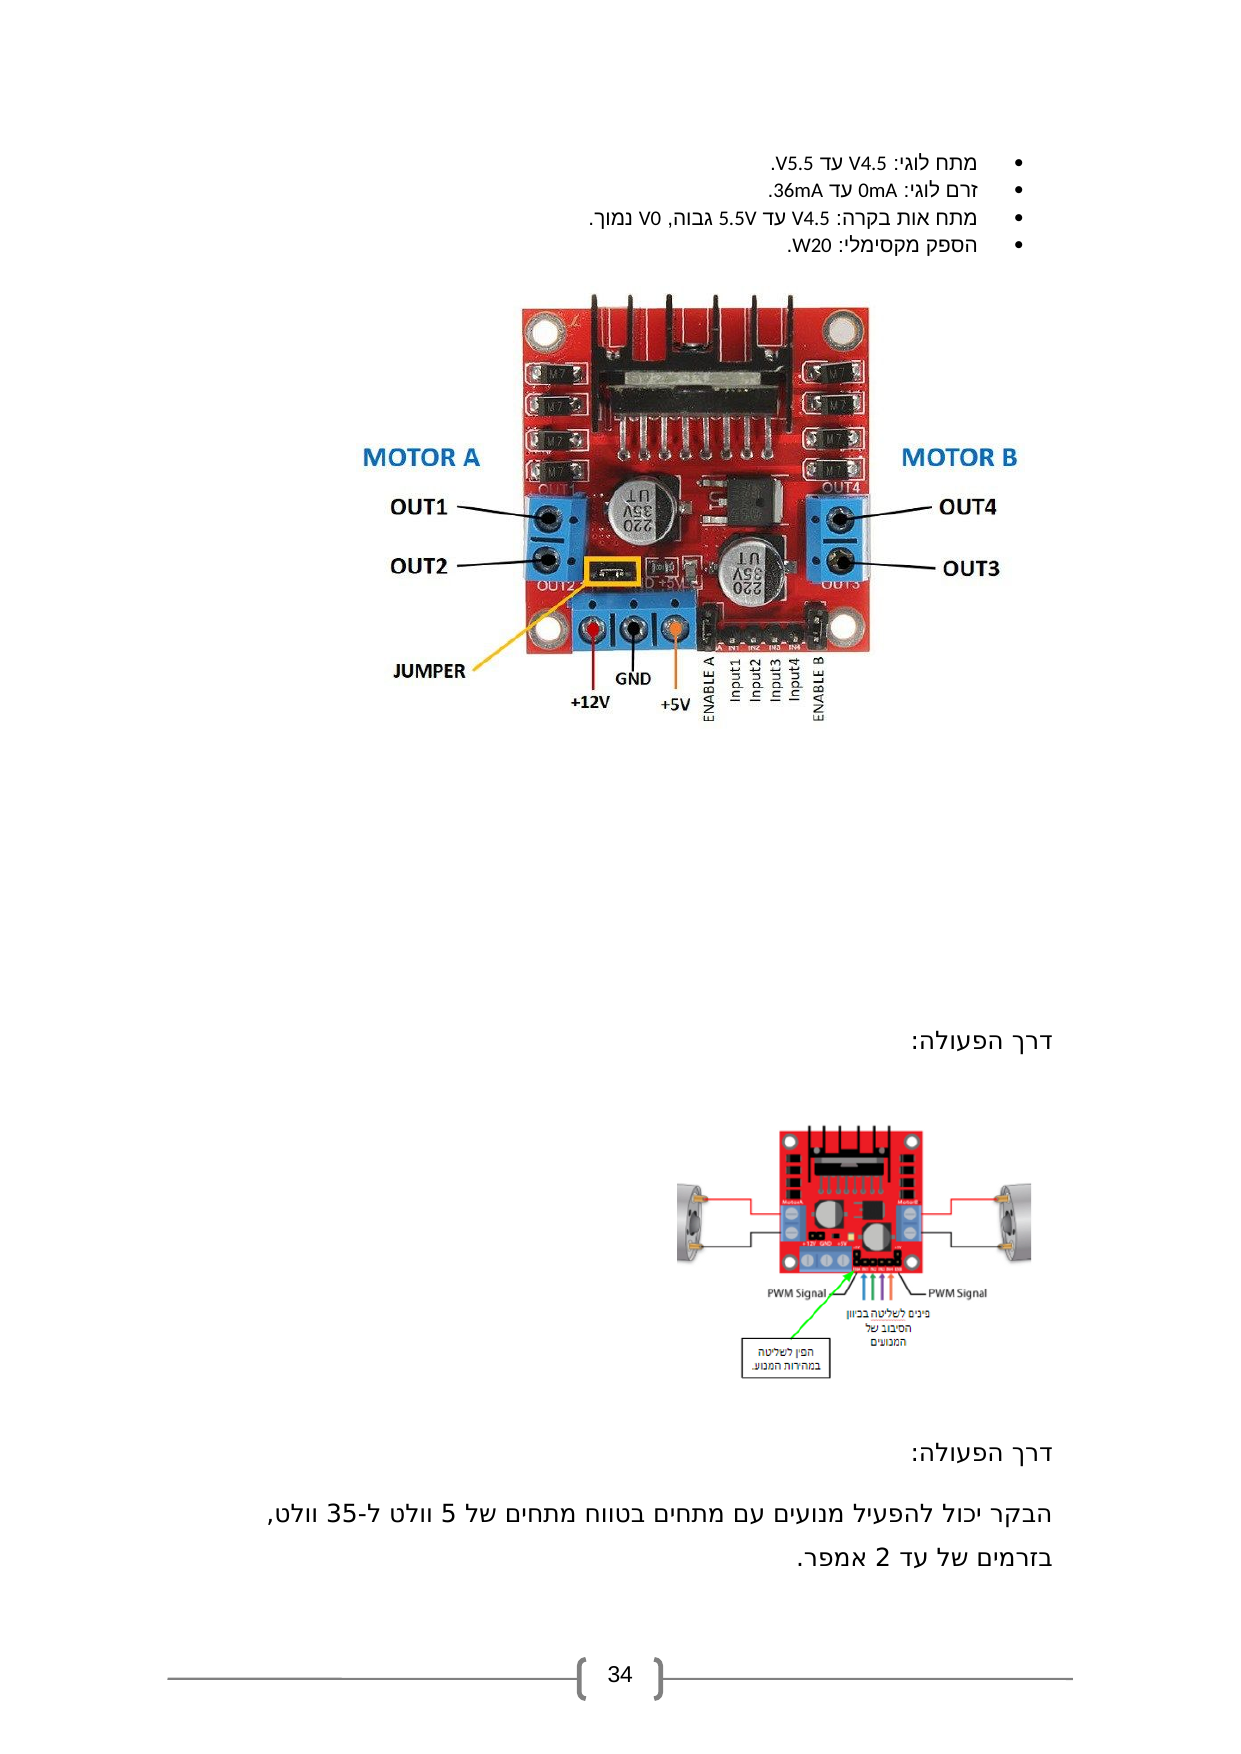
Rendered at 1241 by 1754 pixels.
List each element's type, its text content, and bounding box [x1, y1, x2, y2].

list זרם לוגי: 0mA עד 36mA. [187, 177, 1015, 203]
list הספק מקסימלי: W20. [187, 232, 1015, 258]
list מתח אות בקרה: V4.5 עד 5.5V גבוה, V0 נמוך. [187, 205, 1015, 230]
picture [335, 276, 1053, 737]
text דרך הפעולה: [187, 1438, 1053, 1468]
picture [659, 1086, 1053, 1421]
text דרך הפעולה: [187, 1026, 1053, 1056]
list מתח לוגי: V4.5 עד V5.5. [187, 150, 1015, 175]
text הבקר יכול להפעיל מנועים עם מתחים בטווח מתחים של 5 וולט ל-35 וולט, בזרמים של עד 2 אמפר. [187, 1499, 1053, 1572]
